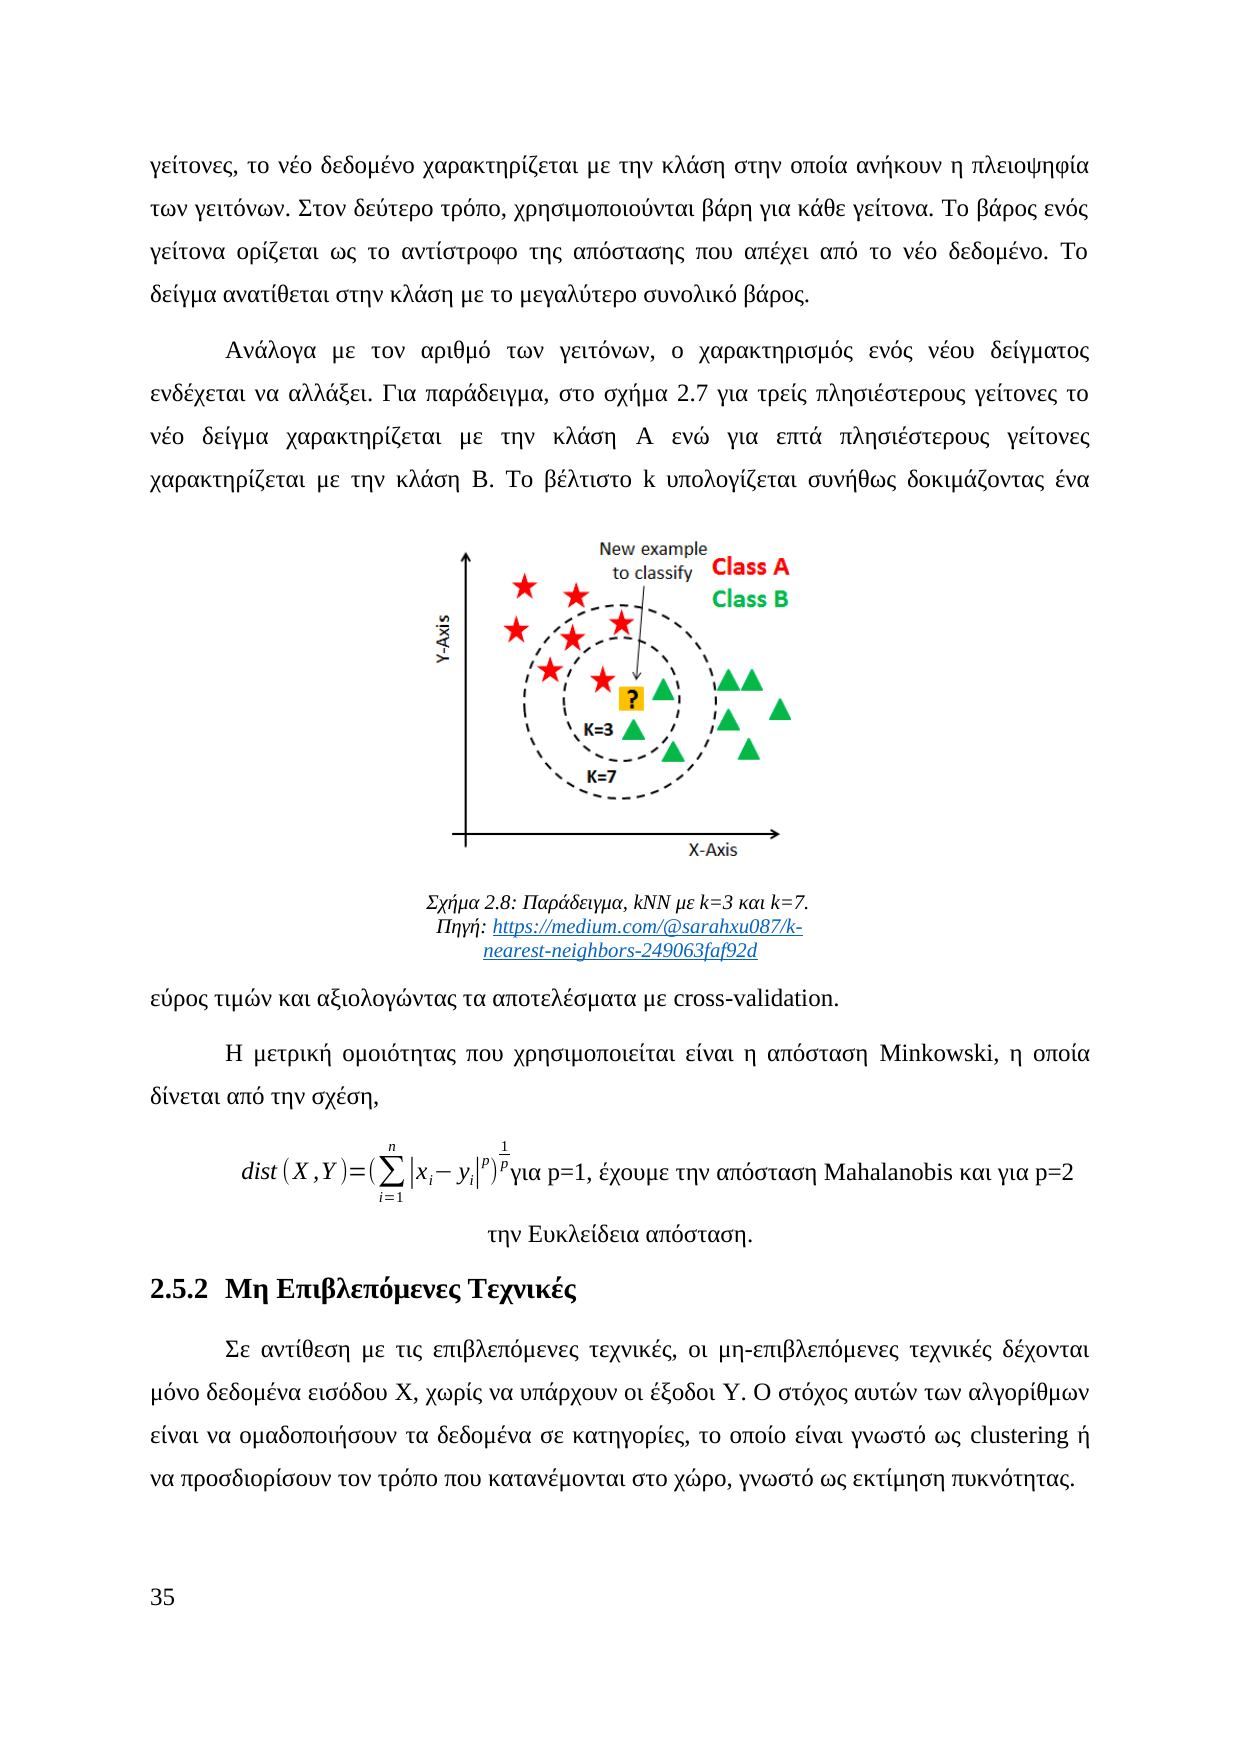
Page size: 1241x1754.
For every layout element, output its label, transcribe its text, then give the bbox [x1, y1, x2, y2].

subtitle Μη Επιβλεπόμενες Τεχνικές [150, 1271, 1090, 1304]
picture [424, 533, 816, 880]
text Ανάλογα με τoν αριθμό των γειτόνων, ο χαρακτηρισμός ενός νέου δείγματος ενδέχεται να αλλάξει. Για παράδειγμα, στο σχήμα 2.7 για τρείς πλησιέστερους γείτονες το νέο δείγμα χαρακτηρίζεται με την κλάση A ενώ για επτά πλησιέστερους γείτονες χαρακτηρίζεται με την κλάση B. Το βέλτιστο k υπολογίζεται συνήθως δοκιμάζοντας ένα εύρος τιμών και αξιολογώντας τα αποτελέσματα με cross-validation. [150, 335, 1090, 1011]
text Η μετρική ομοιότητας που χρησιμοποιείται είναι η απόσταση Minkowski, η οποία δίνεται από την σχέση, [150, 1038, 1090, 1110]
text Σε αντίθεση με τις επιβλεπόμενες τεχνικές, οι μη-επιβλεπόμενες τεχνικές δέχονται μόνο δεδομένα εισόδου X, χωρίς να υπάρχουν οι έξοδοι Y. Ο στόχος αυτών των αλγορίθμων είναι να ομαδοποιήσουν τα δεδομένα σε κατηγορίες, το οποίο είναι γνωστό ως clustering ή να προσδιορίσουν τον τρόπο που κατανέμονται στο χώρο, γνωστό ως εκτίμηση πυκνότητας. [150, 1334, 1090, 1492]
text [150, 150, 1090, 308]
text για p=1, έχουμε την απόσταση Mahalanobis και για p=2 την Ευκλείδεια απόσταση. [150, 1137, 1090, 1248]
